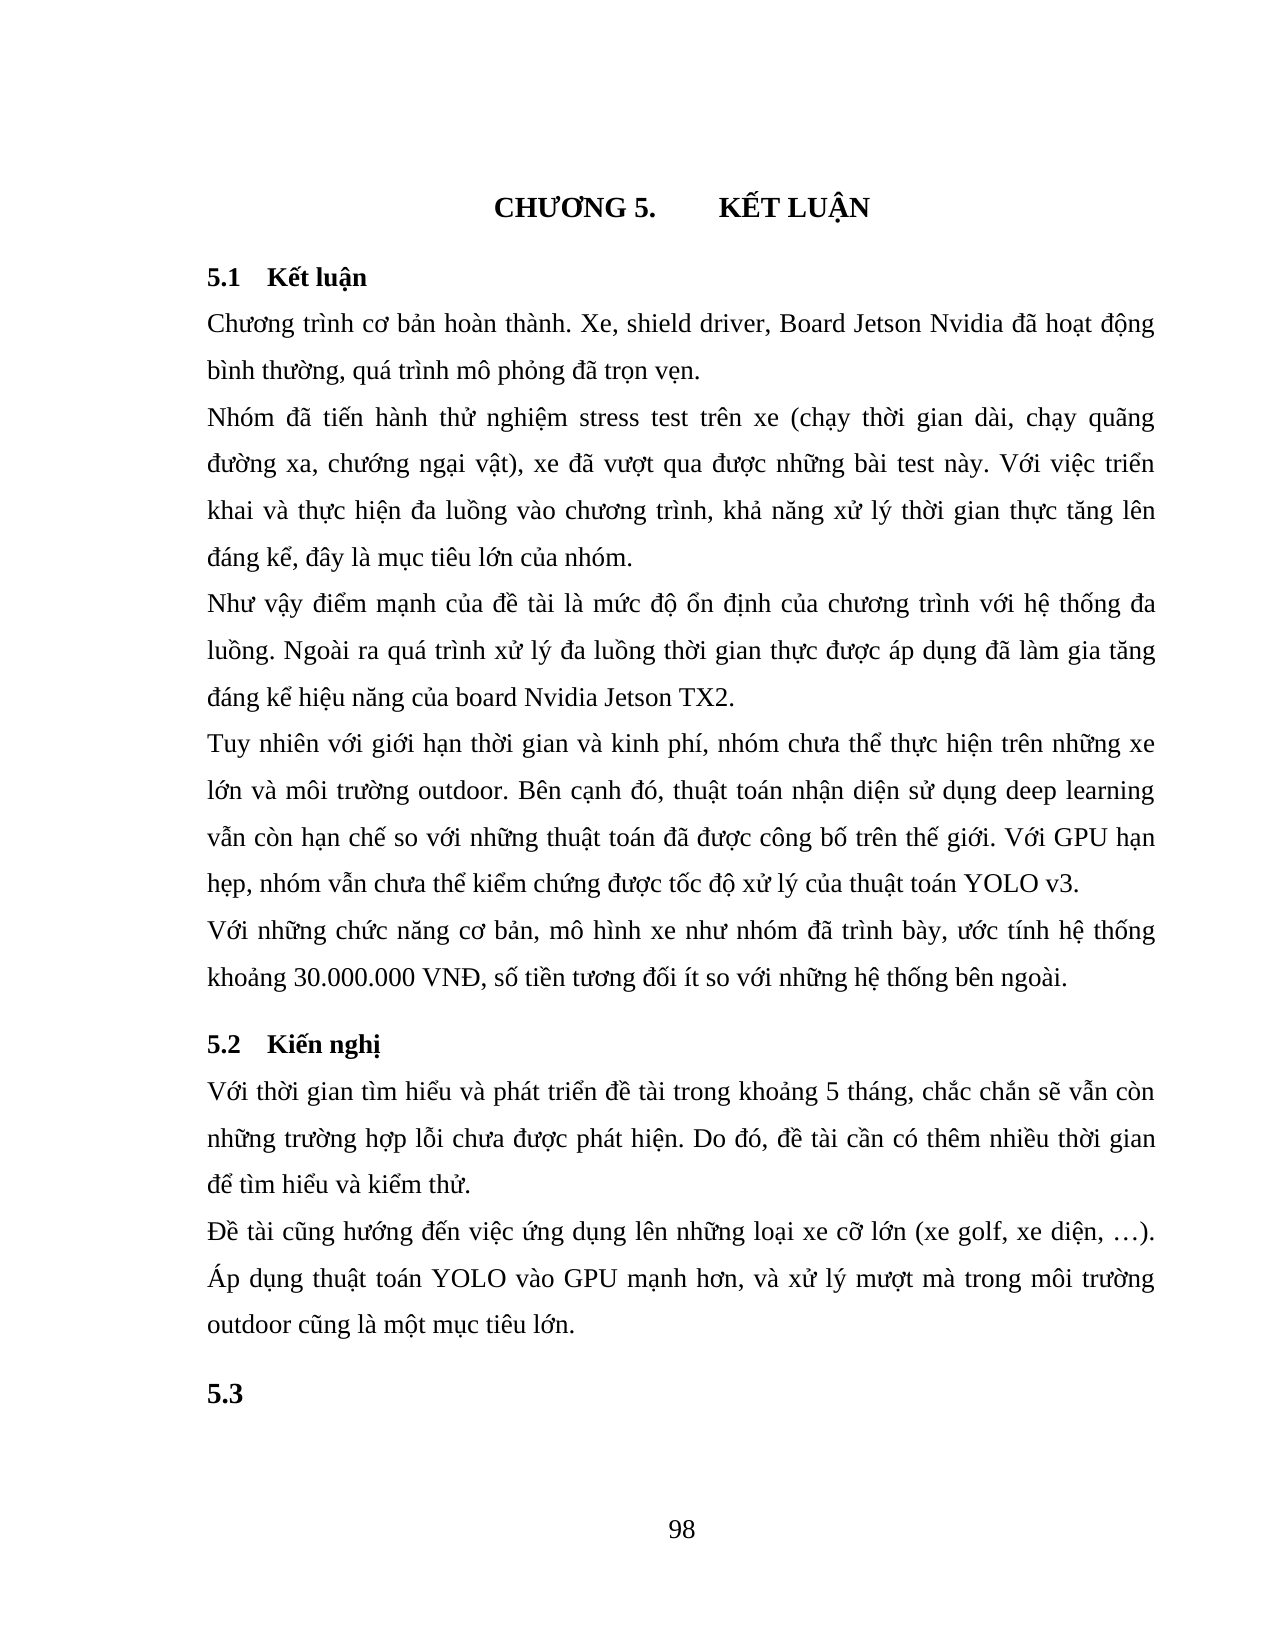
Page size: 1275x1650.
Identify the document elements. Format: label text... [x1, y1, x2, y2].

subtitle Kiến nghị [207, 1028, 1157, 1059]
subtitle Kết luận [207, 261, 1157, 292]
subtitle KẾT LUẬN [207, 190, 1157, 223]
text Như vậy điểm mạnh của đề tài là mức độ ổn định của chương trình với hệ thống đa luồng. Ngoài ra quá trình xử lý đa luồng thời gian thực được áp dụng đã làm gia tăng đáng kể hiệu năng của board Nvidia Jetson TX2. [207, 587, 1157, 712]
text Tuy nhiên với giới hạn thời gian và kinh phí, nhóm chưa thể thực hiện trên những xe lớn và môi trường outdoor. Bên cạnh đó, thuật toán nhận diện sử dụng deep learning vẫn còn hạn chế so với những thuật toán đã được công bố trên thế giới. Với GPU hạn hẹp, nhóm vẫn chưa thể kiểm chứng được tốc độ xử lý của thuật toán YOLO v3. [207, 727, 1157, 899]
text Với những chức năng cơ bản, mô hình xe như nhóm đã trình bày, ước tính hệ thống khoảng 30.000.000 VNĐ, số tiền tương đối ít so với những hệ thống bên ngoài. [207, 914, 1157, 992]
text Chương trình cơ bản hoàn thành. Xe, shield driver, Board Jetson Nvidia đã hoạt động bình thường, quá trình mô phỏng đã trọn vẹn. [207, 307, 1157, 385]
text Đề tài cũng hướng đến việc ứng dụng lên những loại xe cỡ lớn (xe golf, xe diện, …). Áp dụng thuật toán YOLO vào GPU mạnh hơn, và xử lý mượt mà trong môi trường outdoor cũng là một mục tiêu lớn. [207, 1215, 1157, 1339]
text Nhóm đã tiến hành thử nghiệm stress test trên xe (chạy thời gian dài, chạy quãng đường xa, chướng ngại vật), xe đã vượt qua được những bài test này. Với việc triển khai và thực hiện đa luồng vào chương trình, khả năng xử lý thời gian thực tăng lên đáng kể, đây là mục tiêu lớn của nhóm. [207, 401, 1157, 572]
text Với thời gian tìm hiểu và phát triển đề tài trong khoảng 5 tháng, chắc chắn sẽ vẫn còn những trường hợp lỗi chưa được phát hiện. Do đó, đề tài cần có thêm nhiều thời gian để tìm hiểu và kiểm thử. [207, 1075, 1157, 1199]
